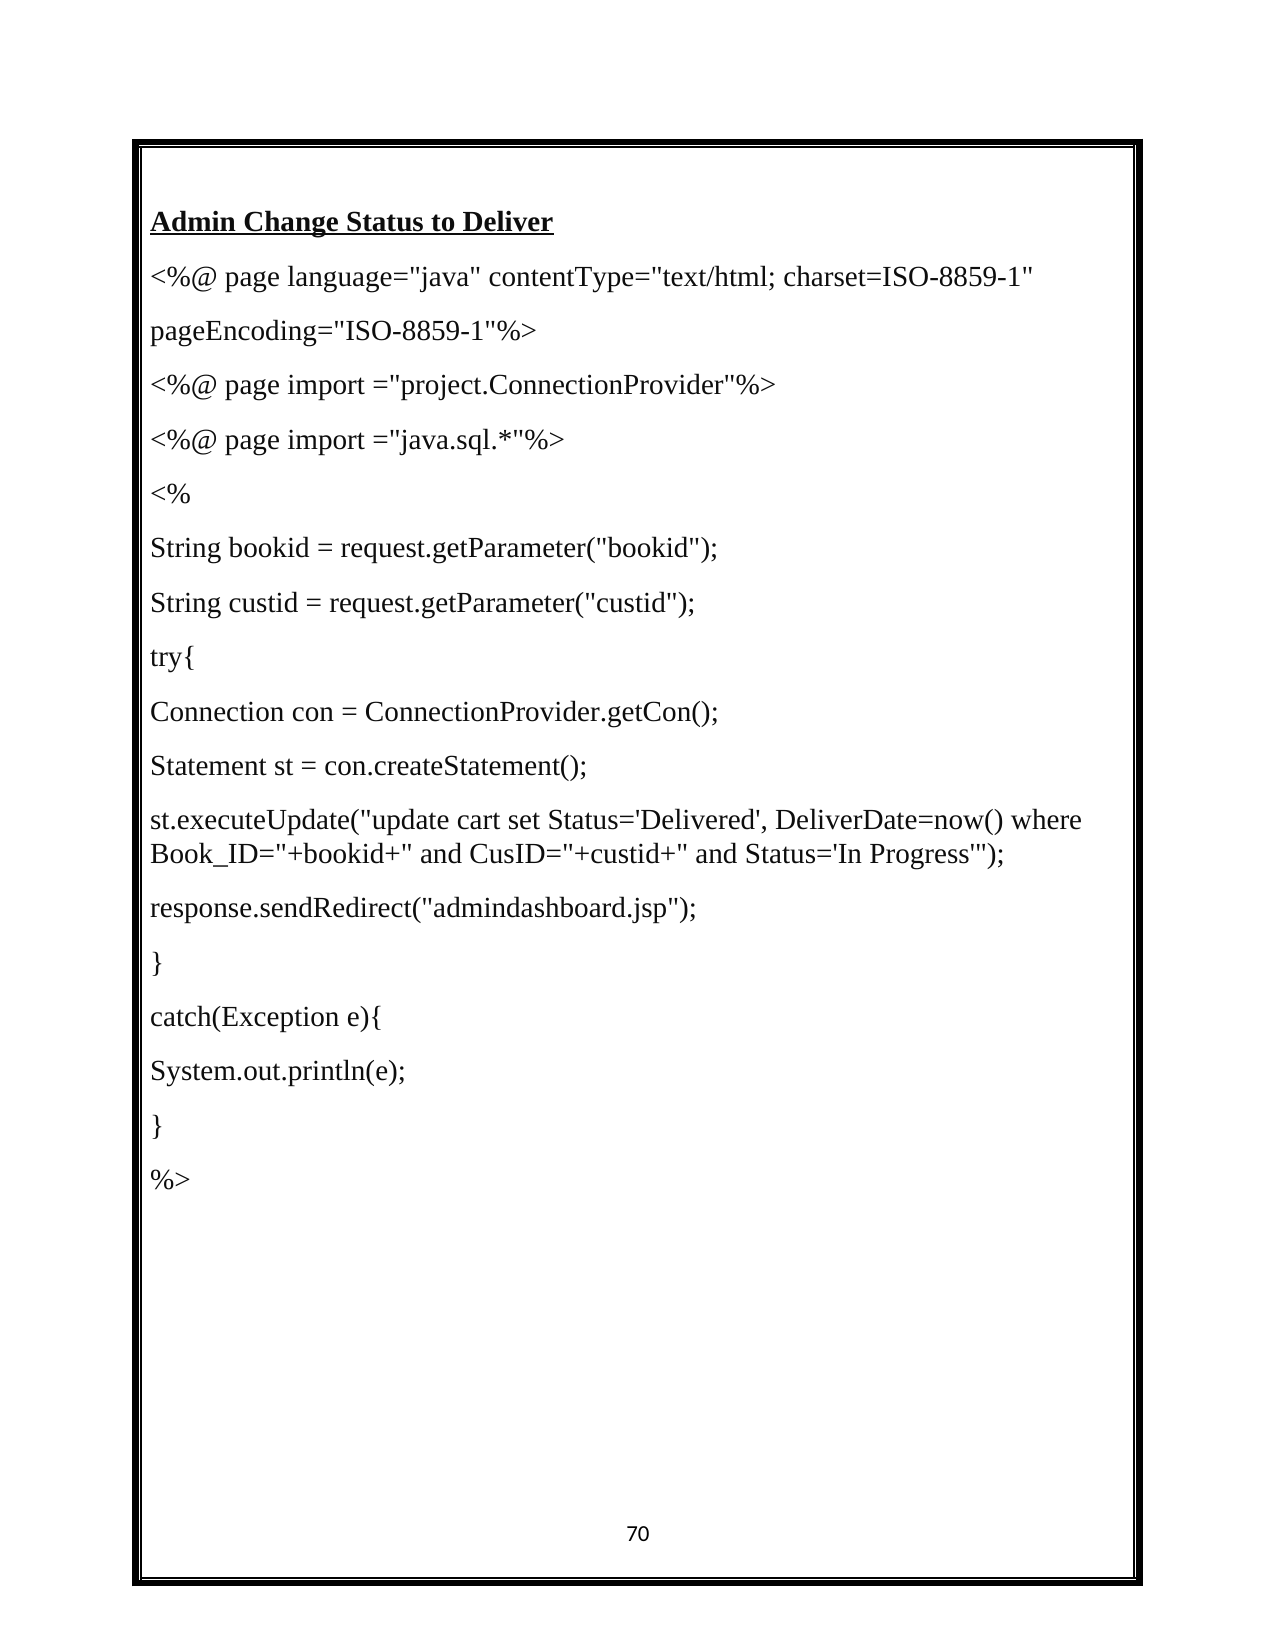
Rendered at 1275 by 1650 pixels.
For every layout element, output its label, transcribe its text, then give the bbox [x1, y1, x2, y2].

text try{ [150, 639, 1125, 673]
text <%@ page import ="project.ConnectionProvider"%> [150, 367, 1125, 401]
text String custid = request.getParameter("custid"); [150, 585, 1125, 618]
text Connection con = ConnectionProvider.getCon(); [150, 694, 1125, 727]
text Statement st = con.createStatement(); [150, 748, 1125, 782]
text System.out.println(e); [150, 1053, 1125, 1087]
text pageEncoding="ISO-8859-1"%> [150, 313, 1125, 347]
text } [150, 945, 1125, 978]
text String bookid = request.getParameter("bookid"); [150, 531, 1125, 564]
text catch(Exception e){ [150, 999, 1125, 1033]
text response.sendRedirect("admindashboard.jsp"); [150, 890, 1125, 924]
text } [150, 1108, 1125, 1141]
text Admin Change Status to Deliver [150, 204, 1125, 238]
text <%@ page import ="java.sql.*"%> [150, 422, 1125, 455]
text <% [150, 476, 1125, 510]
text <%@ page language="java" contentType="text/html; charset=ISO-8859-1" [150, 259, 1125, 292]
text %> [150, 1162, 1125, 1196]
text st.executeUpdate("update cart set Status='Delivered', DeliverDate=now() where Book_ID="+bookid+" and CusID="+custid+" and Status='In Progress'"); [150, 802, 1125, 869]
